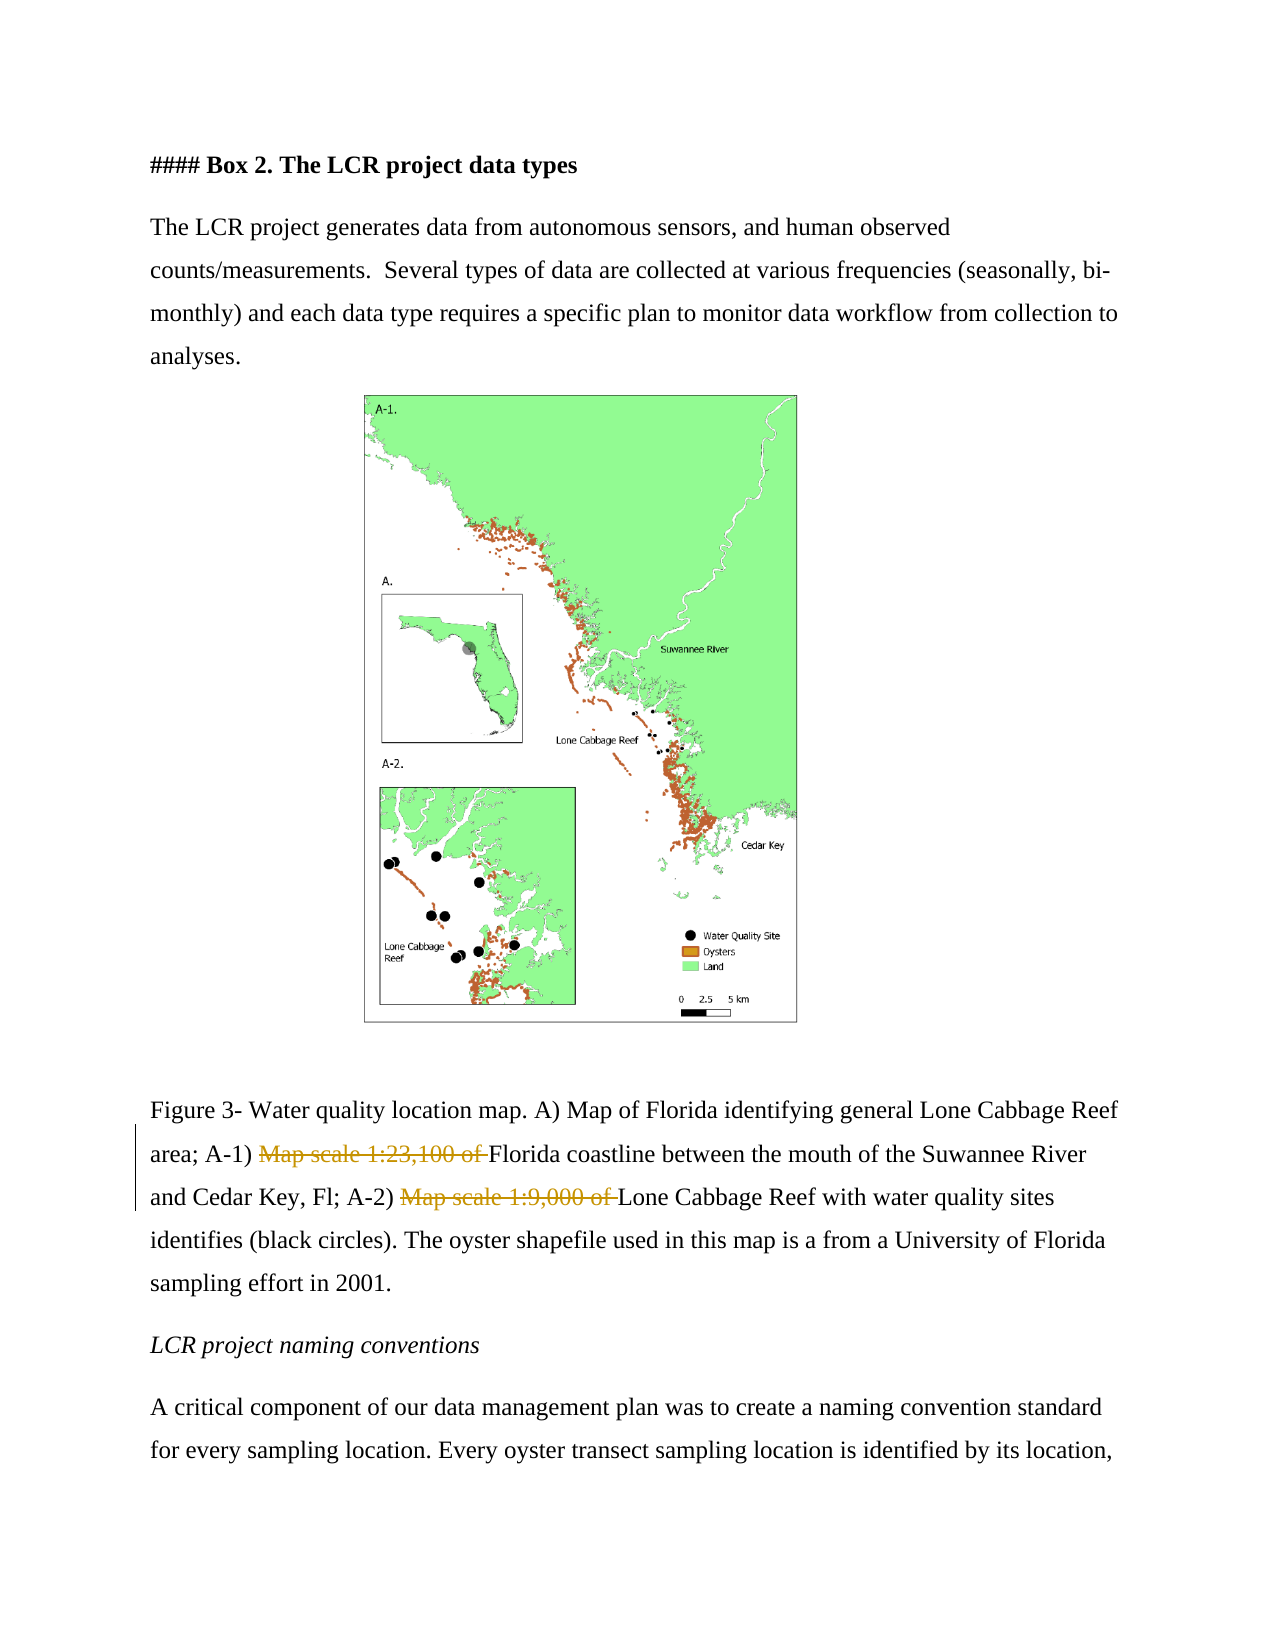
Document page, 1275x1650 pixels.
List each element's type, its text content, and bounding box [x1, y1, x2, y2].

text #### Box 2. The LCR project data types [150, 150, 1125, 179]
text The LCR project generates data from autonomous sensors, and human observed counts/measurements. Several types of data are collected at various frequencies (seasonally, bi-monthly) and each data type requires a specific plan to monitor data workflow from collection to analyses. [150, 212, 1125, 370]
text LCR project naming conventions [150, 1330, 1125, 1359]
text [150, 1392, 1125, 1464]
picture [338, 372, 817, 1048]
